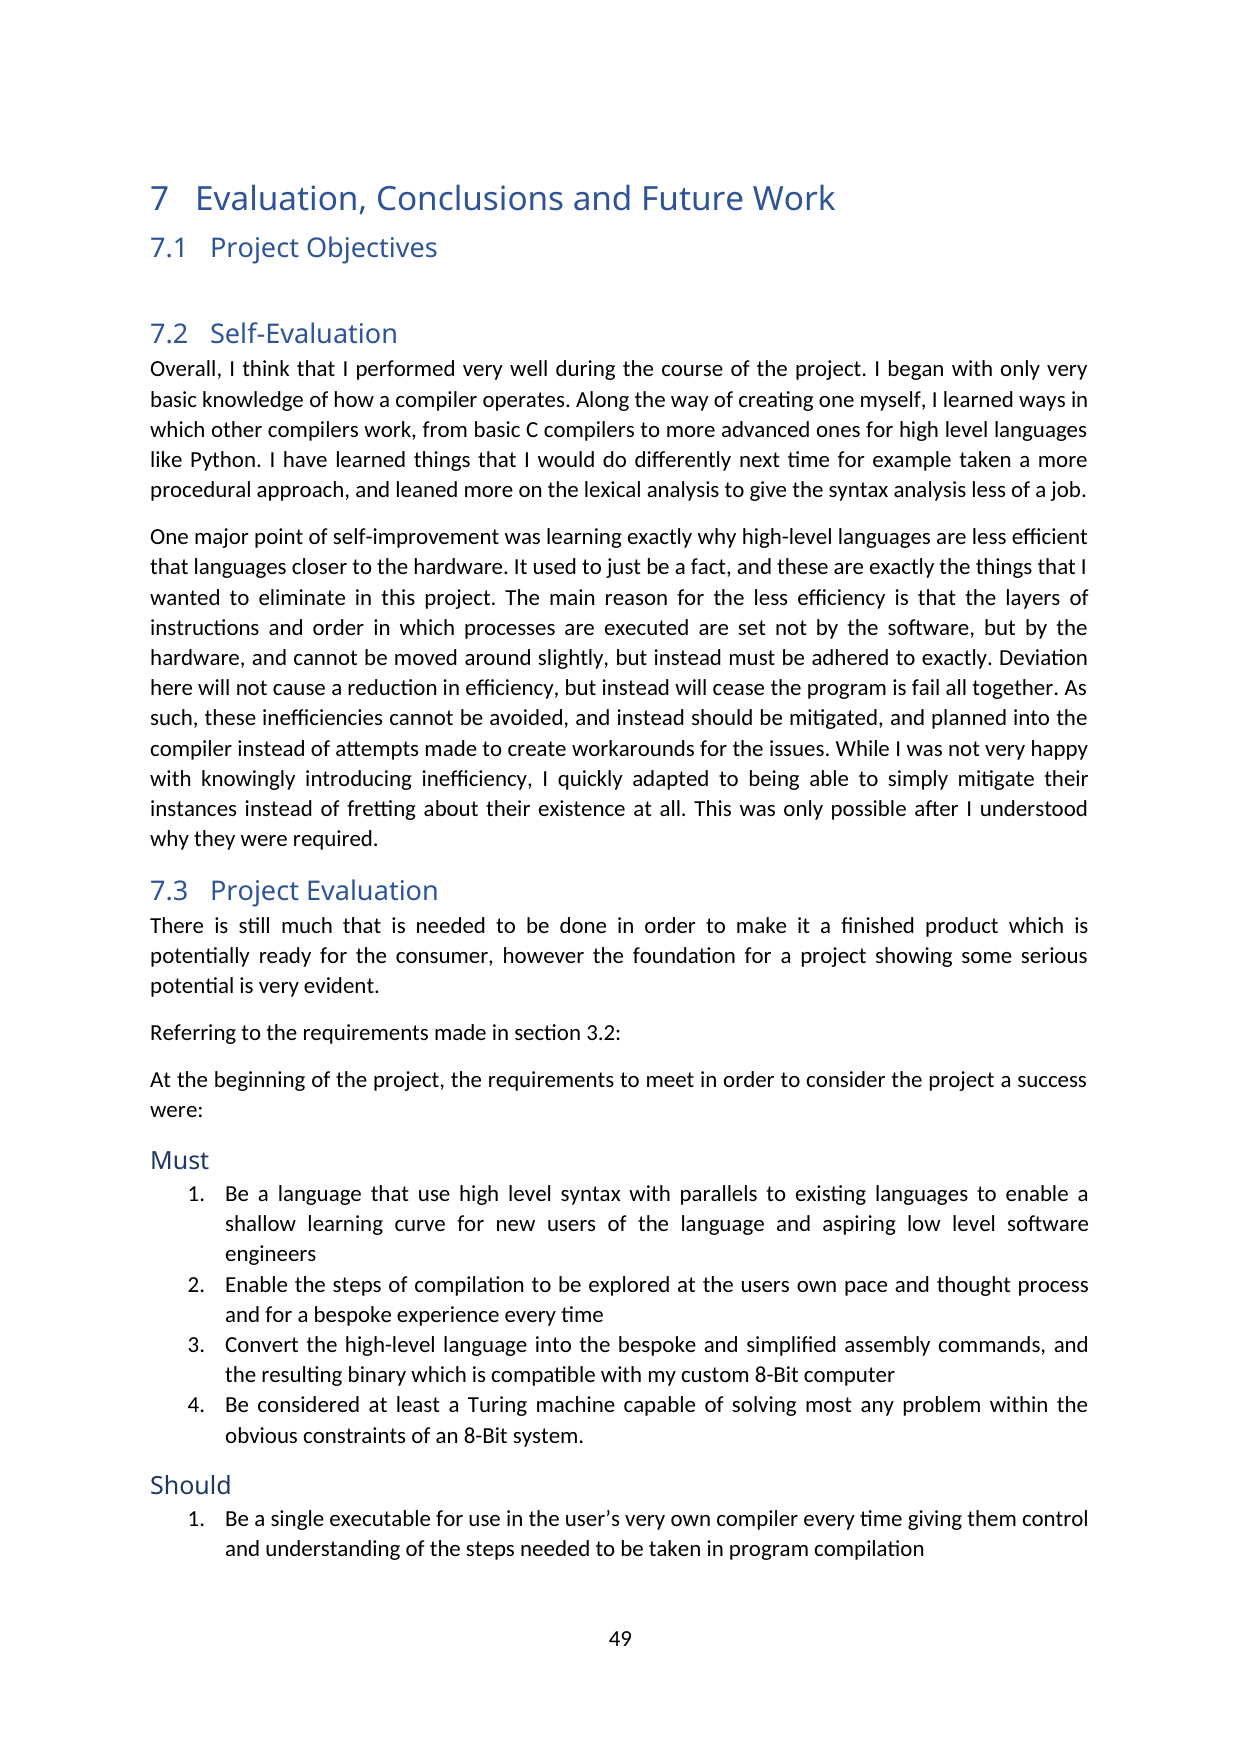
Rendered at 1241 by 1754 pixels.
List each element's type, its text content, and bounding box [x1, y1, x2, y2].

text There is still much that is needed to be done in order to make it a finished product which is potentially ready for the consumer, however the foundation for a project showing some serious potential is very evident. [150, 911, 1090, 999]
text Referring to the requirements made in section 3.2: [150, 1018, 1090, 1046]
subtitle Self-Evaluation [150, 315, 1090, 352]
text Overall, I think that I performed very well during the course of the project. I began with only very basic knowledge of how a compiler operates. Along the way of creating one myself, I learned ways in which other compilers work, from basic C compilers to more advanced ones for high level languages like Python. I have learned things that I would do differently next time for example taken a more procedural approach, and leaned more on the lexical analysis to give the syntax analysis less of a job. [150, 354, 1090, 503]
subtitle Project Objectives [150, 228, 1090, 265]
text At the beginning of the project, the requirements to meet in order to consider the project a success were: [150, 1065, 1090, 1123]
text Must [150, 1142, 1090, 1176]
subtitle Evaluation, Conclusions and Future Work [150, 175, 1090, 220]
list Be a language that use high level syntax with parallels to existing languages to enable a shallow learning curve for new users of the language and aspiring low level software engineers [187, 1179, 1090, 1267]
list Convert the high-level language into the bespoke and simplified assembly commands, and the resulting binary which is compatible with my custom 8-Bit computer [187, 1330, 1090, 1388]
subtitle Project Evaluation [150, 871, 1090, 908]
text One major point of self-improvement was learning exactly why high-level languages are less efficient that languages closer to the hardware. It used to just be a fact, and these are exactly the things that I wanted to eliminate in this project. The main reason for the less efficiency is that the layers of instructions and order in which processes are executed are set not by the software, but by the hardware, and cannot be moved around slightly, but instead must be adhered to exactly. Deviation here will not cause a reduction in efficiency, but instead will cease the program is fail all together. As such, these inefficiencies cannot be avoided, and instead should be mitigated, and planned into the compiler instead of attempts made to create workarounds for the issues. While I was not very happy with knowingly introducing inefficiency, I quickly adapted to being able to simply mitigate their instances instead of fretting about their existence at all. This was only possible after I understood why they were required. [150, 522, 1090, 852]
list Be considered at least a Turing machine capable of solving most any problem within the obvious constraints of an 8-Bit system. [187, 1391, 1090, 1449]
list Enable the steps of compilation to be explored at the users own pace and thought process and for a bespoke experience every time [187, 1270, 1090, 1328]
list Be a single executable for use in the user’s very own compiler every time giving them control and understanding of the steps needed to be taken in program compilation [187, 1504, 1090, 1563]
text Should [150, 1468, 1090, 1502]
